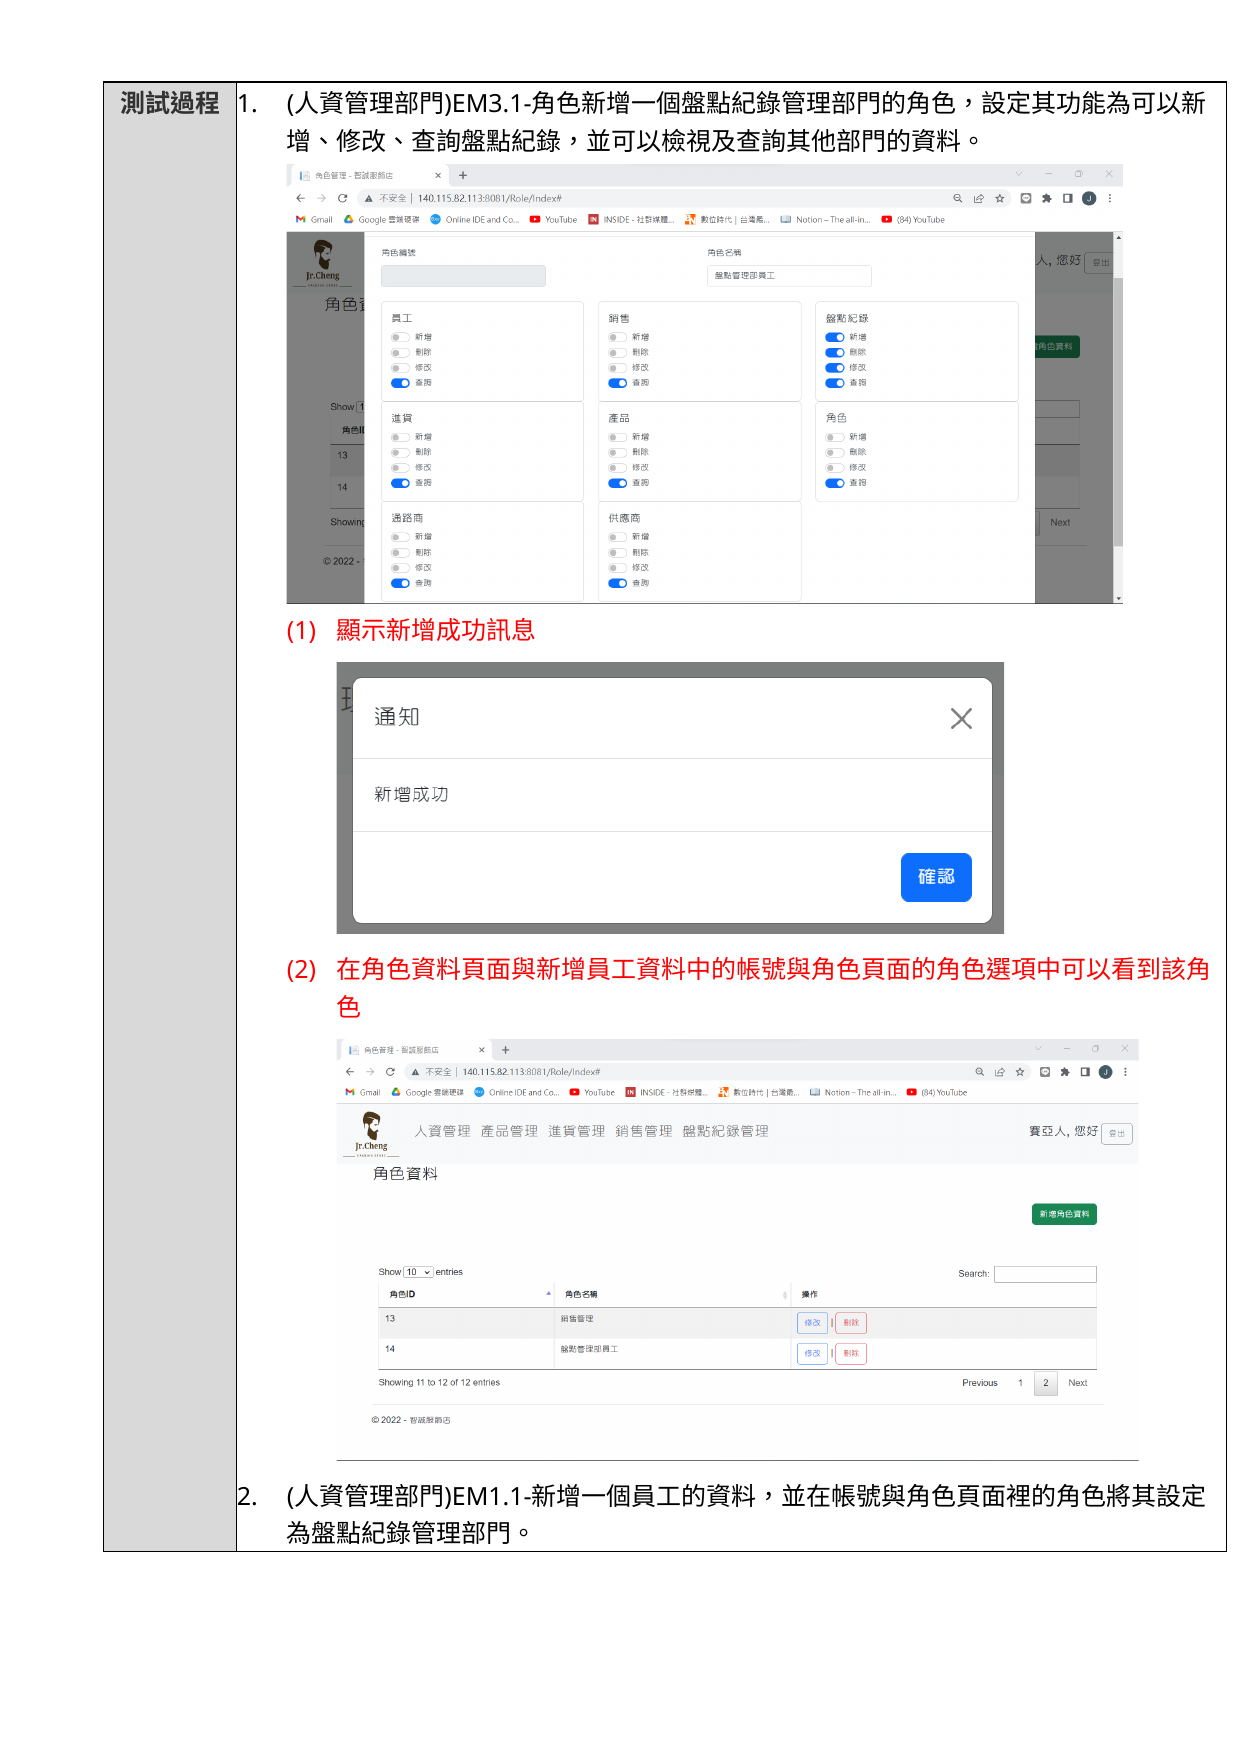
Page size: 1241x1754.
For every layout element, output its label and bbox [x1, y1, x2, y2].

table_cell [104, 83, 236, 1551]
picture [336, 662, 1005, 934]
picture [286, 164, 1123, 604]
picture [336, 1039, 1139, 1461]
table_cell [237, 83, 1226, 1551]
